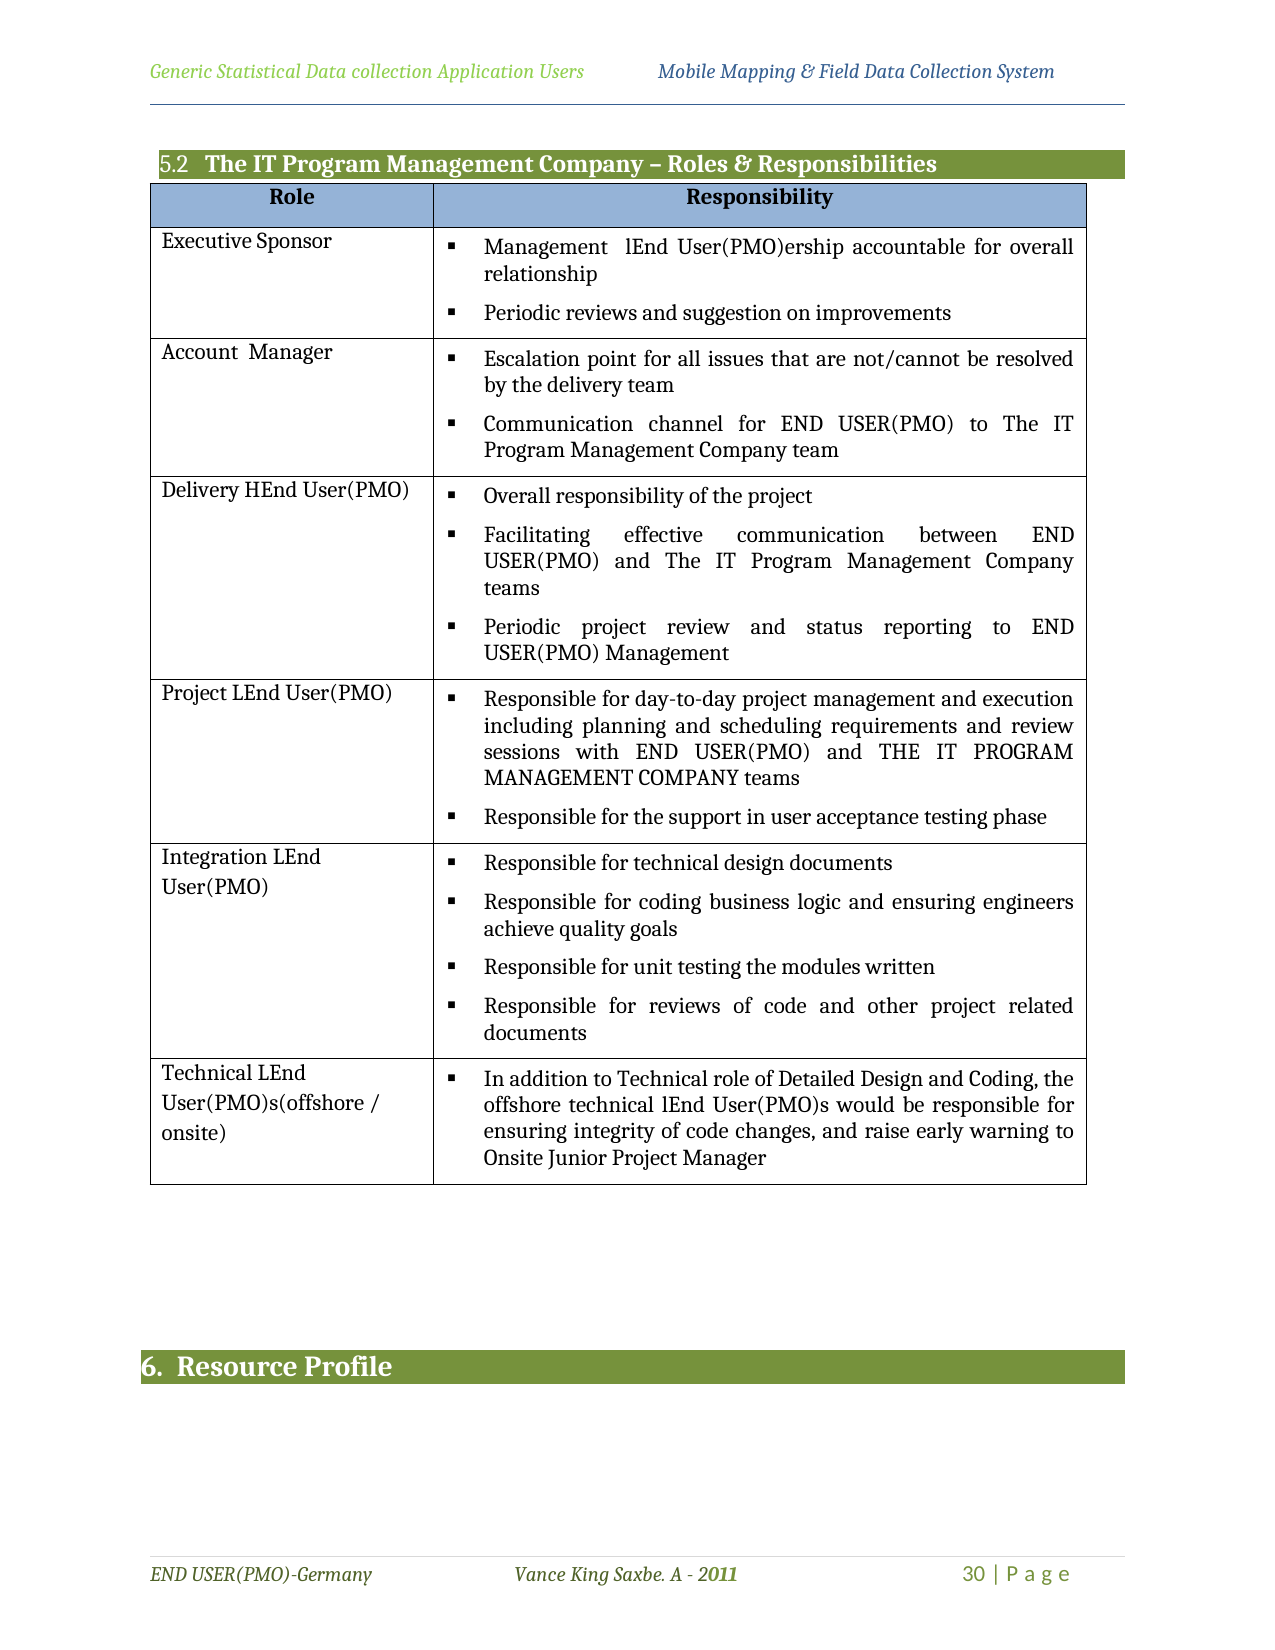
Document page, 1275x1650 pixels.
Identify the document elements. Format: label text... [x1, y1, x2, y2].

table_cell Overall responsibility of the project Facilitating effective communication between END USER(PMO) and The IT Program Management Company teams Periodic project review and status reporting to END USER(PMO) Management [434, 477, 1086, 679]
table_cell Management lEnd User(PMO)ership accountable for overall relationship Periodic reviews and suggestion on improvements [434, 228, 1086, 338]
table_cell Integration LEnd User(PMO) [151, 844, 433, 1058]
table_cell In addition to Technical role of Detailed Design and Coding, the offshore technical lEnd User(PMO)s would be responsible for ensuring integrity of code changes, and raise early warning to Onsite Junior Project Manager [434, 1059, 1086, 1183]
subtitle Resource Profile [141, 1350, 1125, 1384]
table_cell Escalation point for all issues that are not/cannot be resolved by the delivery team Communication channel for END USER(PMO) to The IT Program Management Company team [434, 339, 1086, 476]
table_cell Account Manager [151, 339, 433, 476]
table_cell Executive Sponsor [151, 228, 433, 338]
table_header Role [151, 184, 433, 227]
table_header Responsibility [434, 184, 1086, 227]
table_cell Responsible for technical design documents Responsible for coding business logic and ensuring engineers achieve quality goals Responsible for unit testing the modules written Responsible for reviews of code and other project related documents [434, 844, 1086, 1058]
table_cell Technical LEnd User(PMO)s(offshore / onsite) [151, 1059, 433, 1183]
table_cell Responsible for day-to-day project management and execution including planning and scheduling requirements and review sessions with END USER(PMO) and THE IT PROGRAM MANAGEMENT COMPANY teams Responsible for the support in user acceptance testing phase [434, 680, 1086, 843]
subtitle The IT Program Management Company – Roles & Responsibilities [159, 150, 1125, 179]
table_cell Project LEnd User(PMO) [151, 680, 433, 843]
table_cell Delivery HEnd User(PMO) [151, 477, 433, 679]
